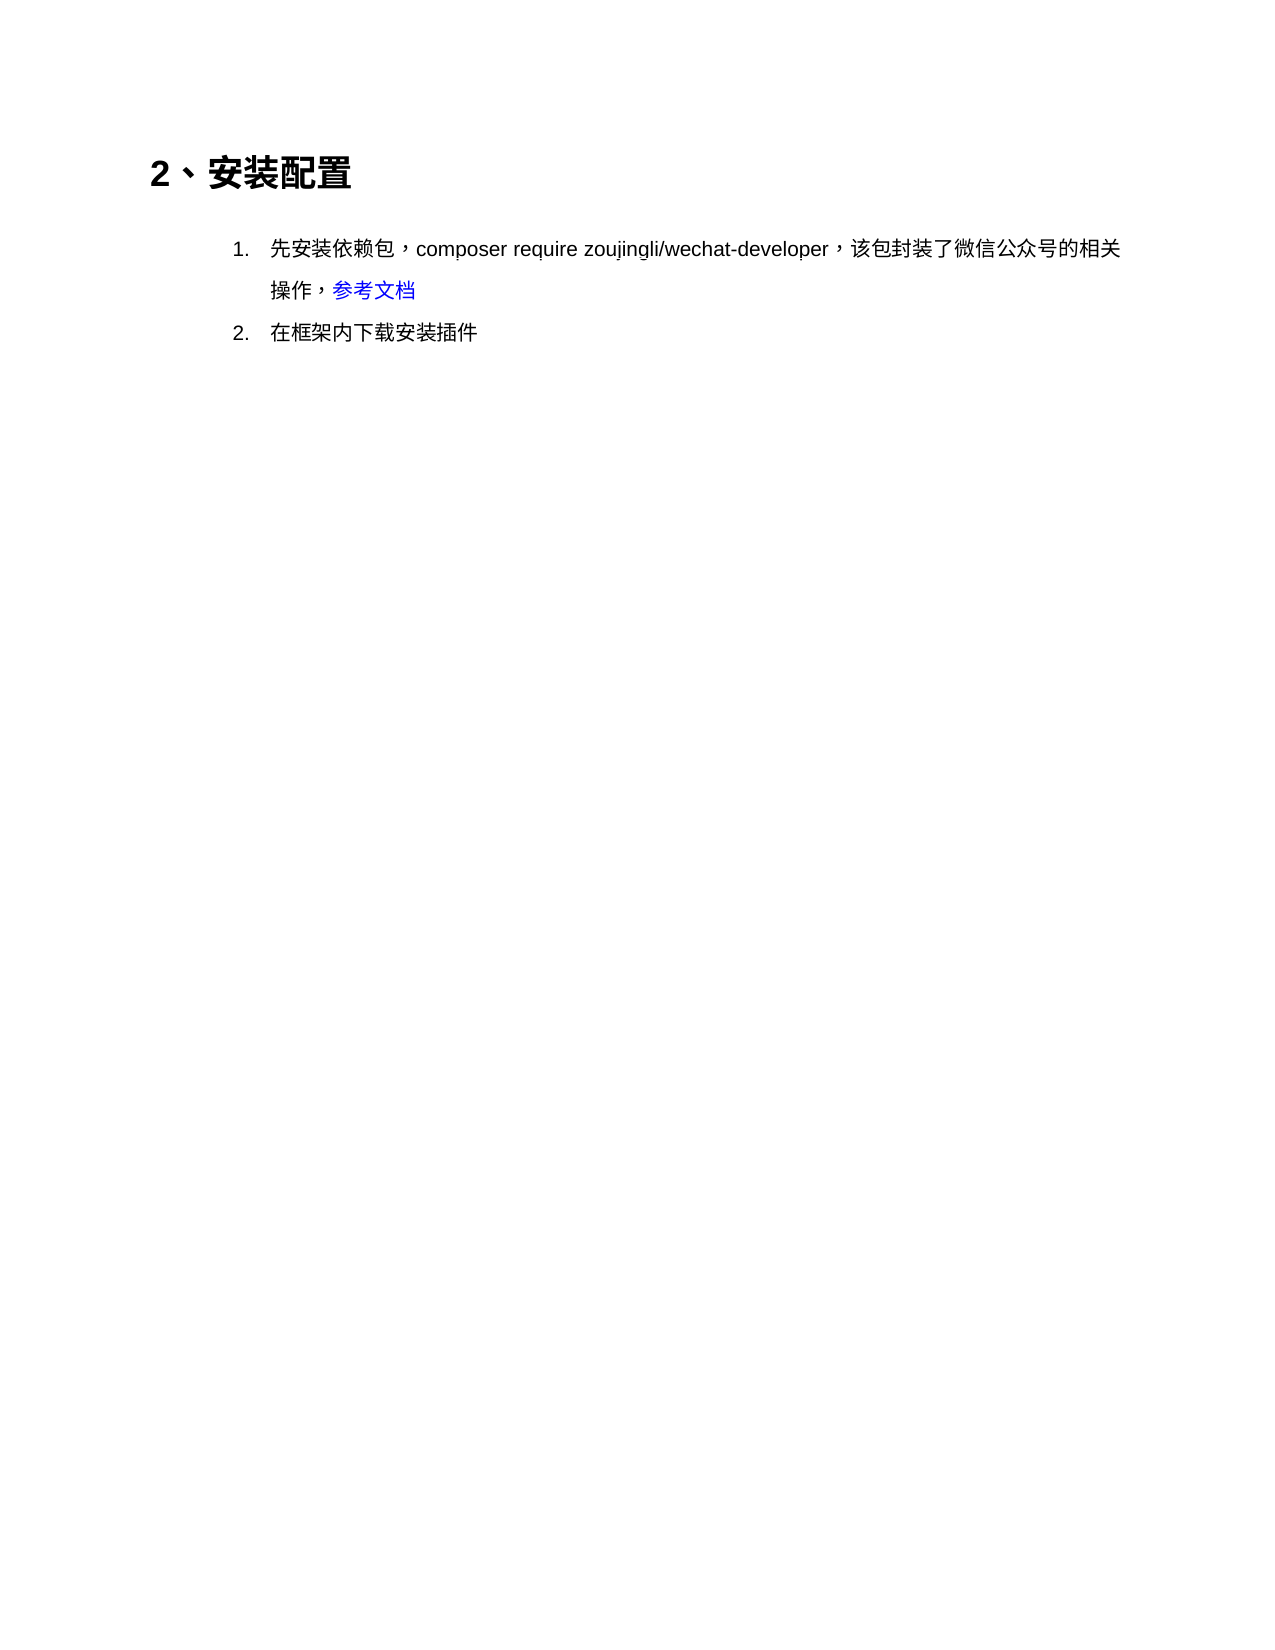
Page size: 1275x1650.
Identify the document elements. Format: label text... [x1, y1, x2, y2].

subtitle 2、安装配置 [150, 150, 1125, 194]
list 先安装依赖包，composer require zoujingli/wechat-developer，该包封装了微信公众号的相关操作，参考文档 [232, 219, 1125, 303]
list 在框架内下载安装插件 [232, 303, 1125, 345]
